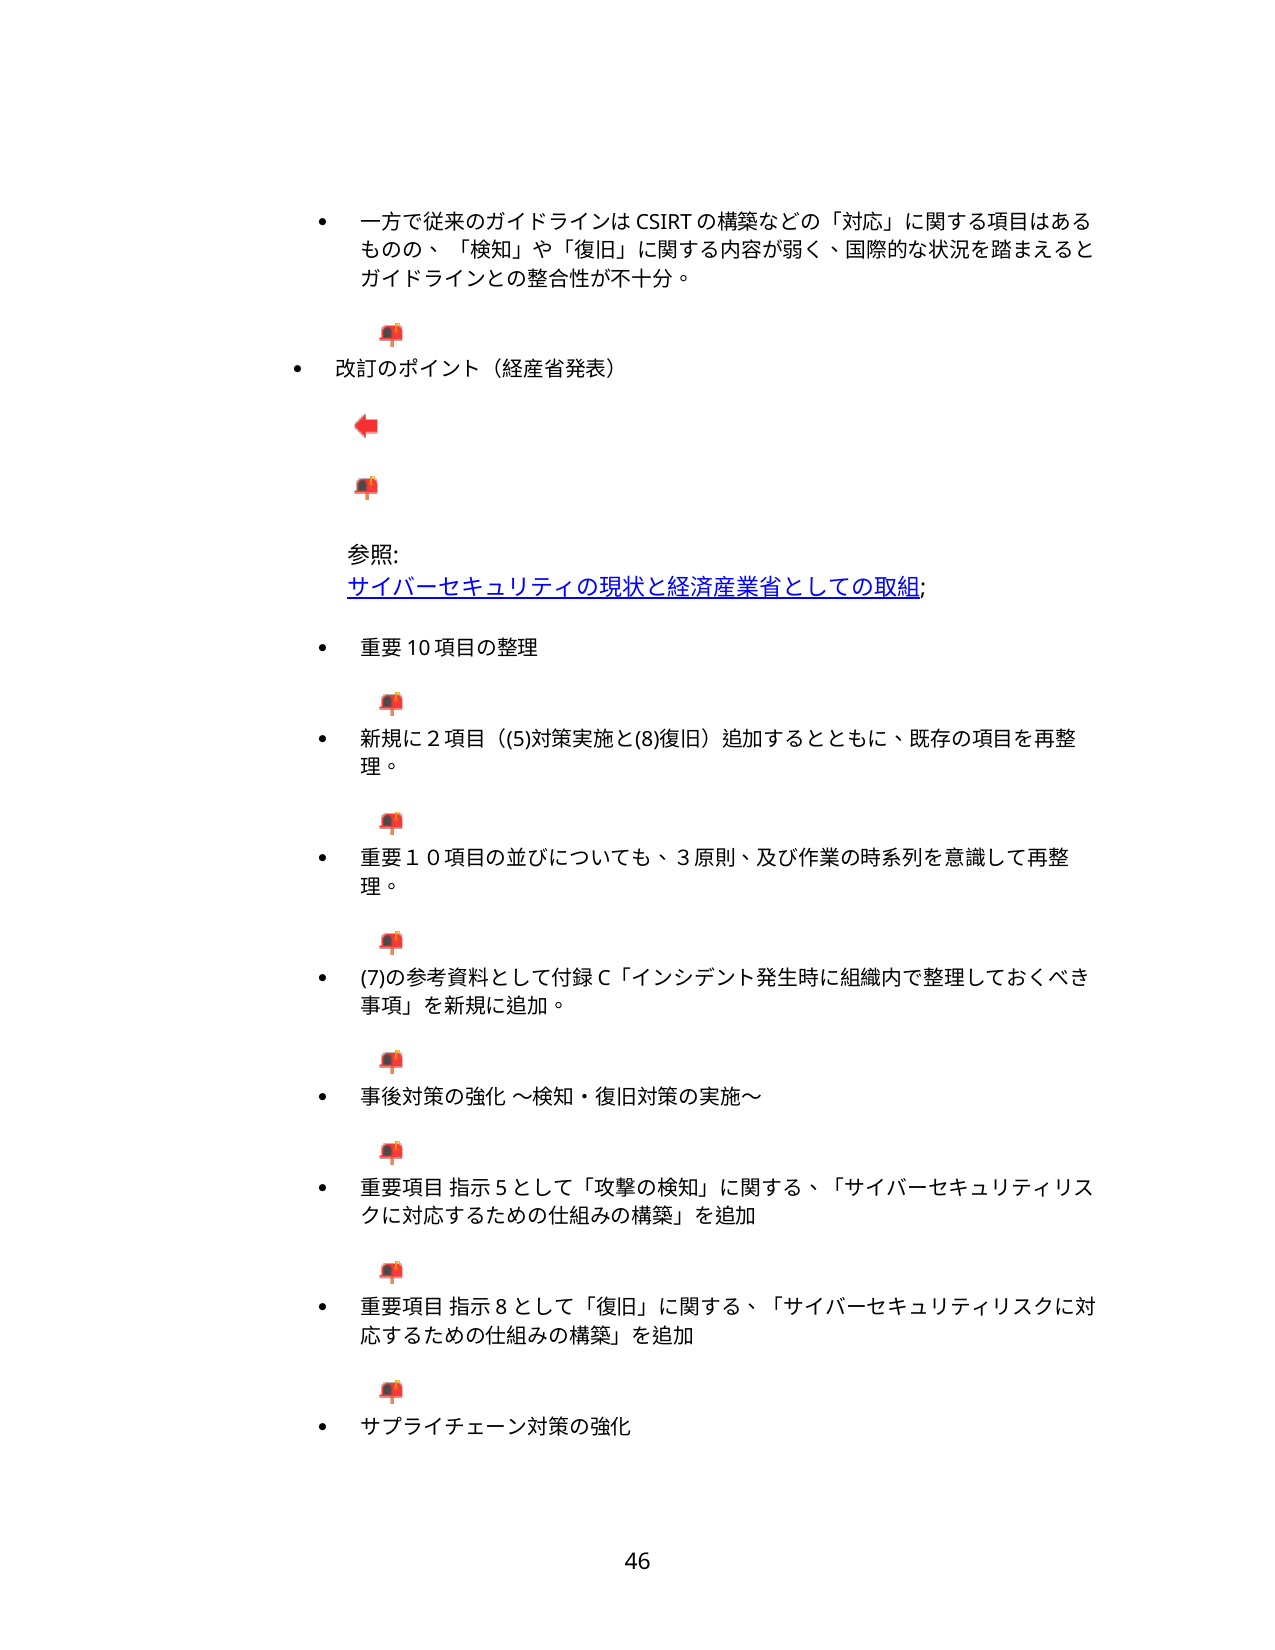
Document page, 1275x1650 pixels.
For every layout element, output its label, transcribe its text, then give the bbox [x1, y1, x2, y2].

list 参照: [347, 539, 1098, 571]
picture [379, 812, 403, 835]
picture [379, 1261, 403, 1284]
list 改訂のポイント（経産省発表） [294, 354, 1098, 383]
picture [354, 476, 378, 500]
picture [379, 323, 403, 347]
picture [379, 1380, 403, 1404]
picture [379, 931, 403, 955]
text サイバーセキュリティの現状と経済産業省としての取組; [347, 571, 1098, 602]
picture [354, 414, 378, 438]
list 事後対策の強化 ～検知・復旧対策の実施～ [319, 1082, 1098, 1111]
list 重要10項目の整理 [319, 633, 1098, 661]
list (7)の参考資料として付録C「インシデント発生時に組織内で整理しておくべき事項」を新規に追加。 [319, 963, 1098, 1019]
picture [379, 1050, 403, 1074]
picture [379, 1141, 403, 1165]
list 重要項目 指示5として「攻撃の検知」に関する、「サイバーセキュリティリスクに対応するための仕組みの構築」を追加 [319, 1173, 1098, 1230]
list 一方で従来のガイドラインはCSIRTの構築などの「対応」に関する項目はあるものの、 「検知」や「復旧」に関する内容が弱く、国際的な状況を踏まえるとガイドラインとの整合性が不十分。 [319, 207, 1098, 292]
list 重要１０項目の並びについても、３原則、及び作業の時系列を意識して再整理。 [319, 843, 1098, 900]
picture [379, 692, 403, 716]
list サプライチェーン対策の強化 [319, 1412, 1098, 1440]
list 新規に２項目（(5)対策実施と(8)復旧）追加するとともに、既存の項目を再整理。 [319, 724, 1098, 781]
list 重要項目 指示8 として「復旧」に関する、「サイバーセキュリティリスクに対応するための仕組みの構築」を追加 [319, 1292, 1098, 1349]
